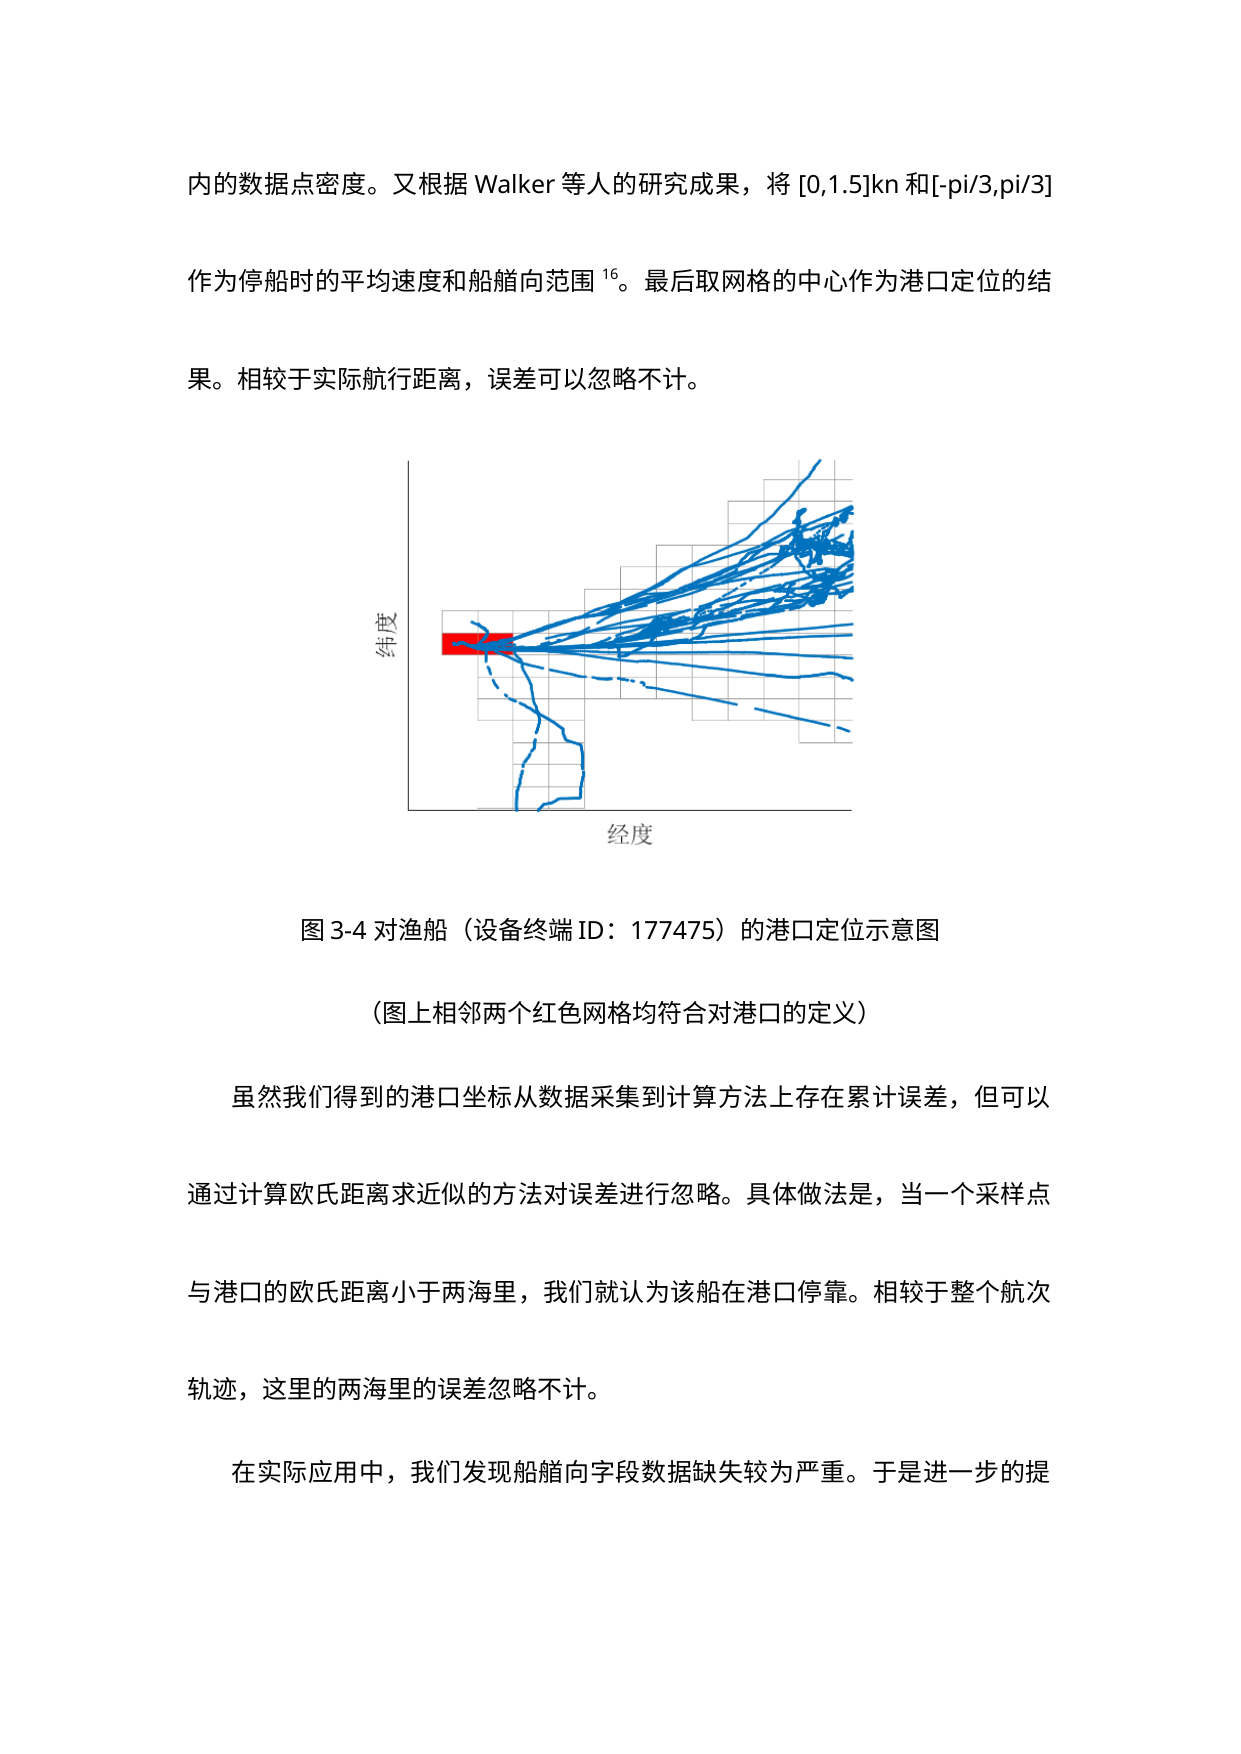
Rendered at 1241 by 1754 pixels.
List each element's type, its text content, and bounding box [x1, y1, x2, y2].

text 图3-4 对渔船（设备终端ID：177475）的港口定位示意图 [187, 896, 1053, 961]
text 虽然我们得到的港口坐标从数据采集到计算方法上存在累计误差，但可以通过计算欧氏距离求近似的方法对误差进行忽略。具体做法是，当一个采样点与港口的欧氏距离小于两海里，我们就认为该船在港口停靠。相较于整个航次轨迹，这里的两海里的误差忽略不计。 [187, 1063, 1053, 1420]
picture [333, 428, 907, 858]
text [187, 150, 1053, 410]
text （图上相邻两个红色网格均符合对港口的定义） [187, 979, 1053, 1044]
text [187, 1438, 1053, 1503]
